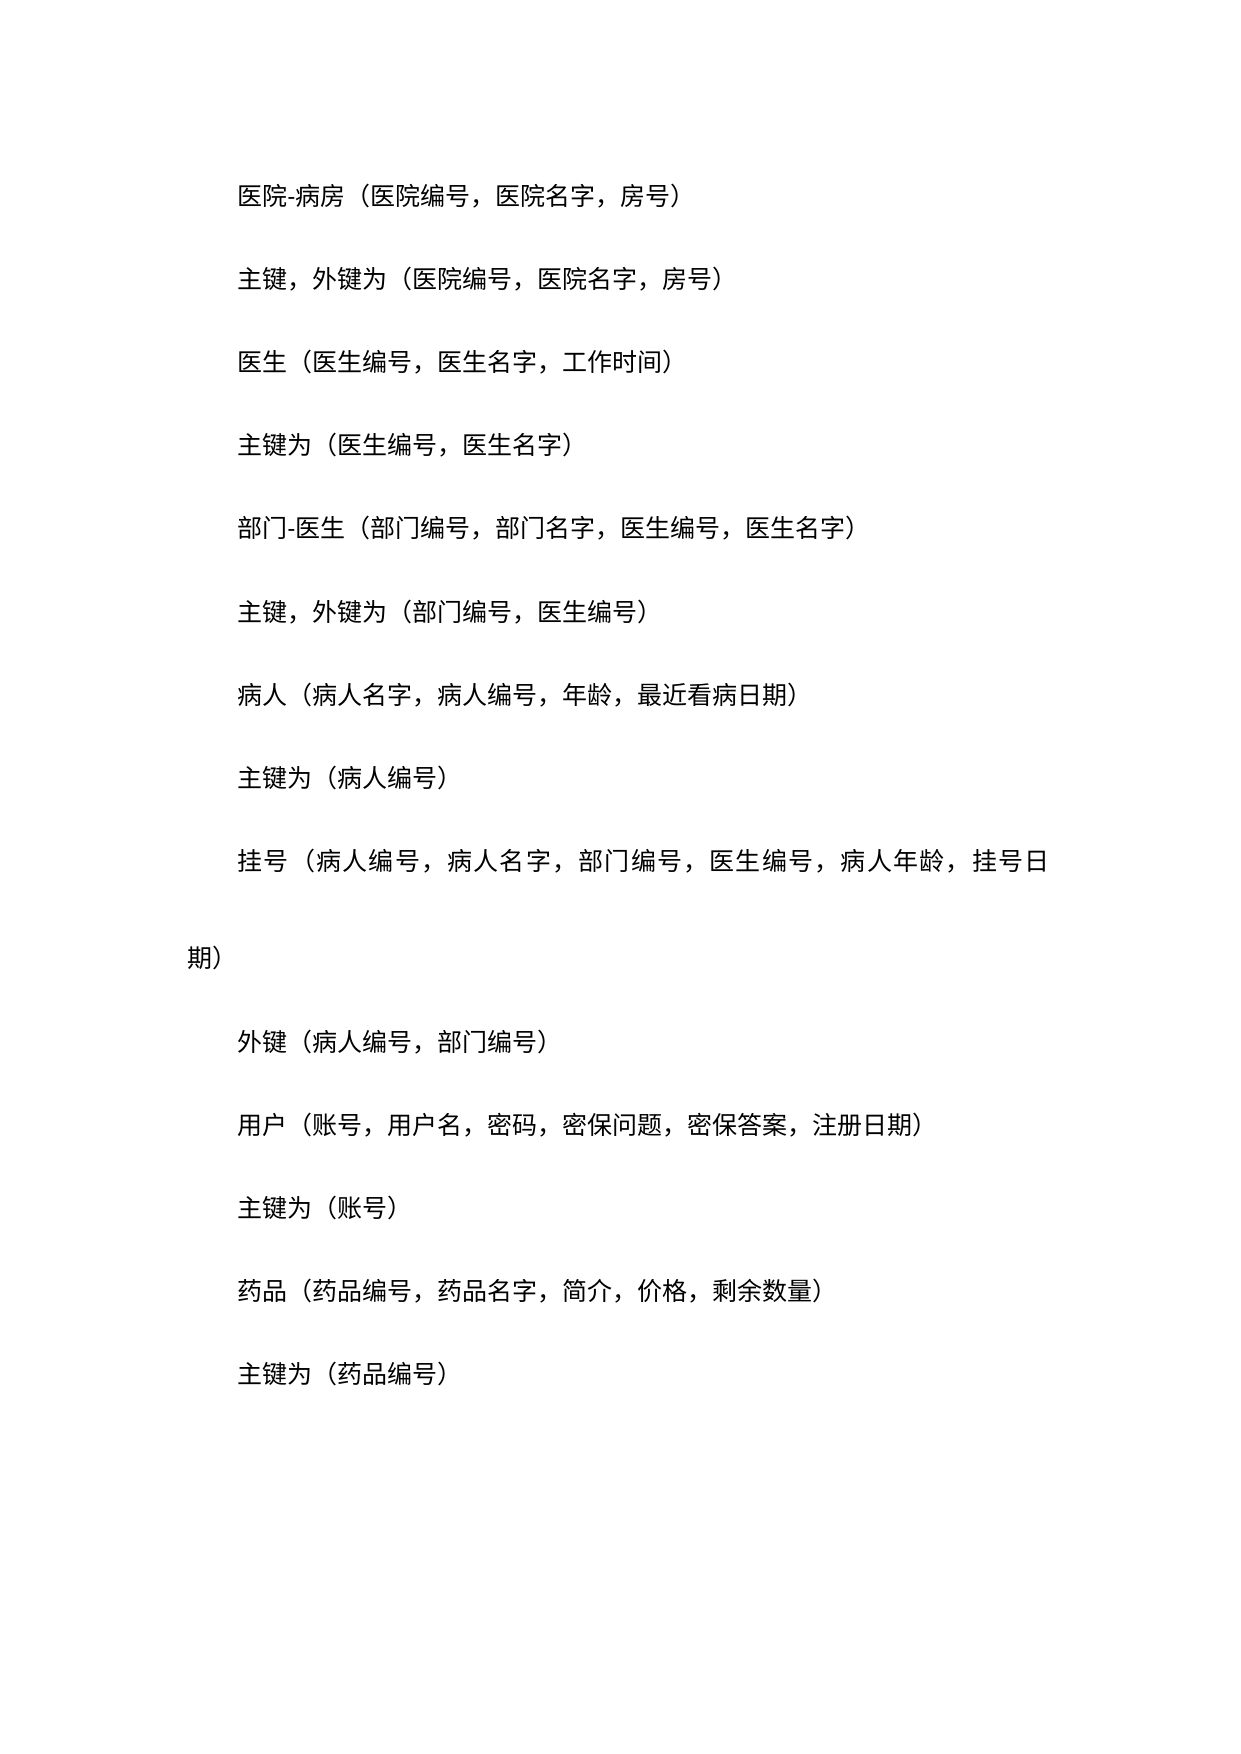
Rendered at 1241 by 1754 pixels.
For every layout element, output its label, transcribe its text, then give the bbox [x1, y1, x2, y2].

text 主键为（药品编号） [187, 1340, 1053, 1405]
text 医生（医生编号，医生名字，工作时间） [187, 328, 1053, 393]
text 医院-病房（医院编号，医院名字，房号） [187, 162, 1053, 227]
text 外键（病人编号，部门编号） [187, 1008, 1053, 1073]
text 病人（病人名字，病人编号，年龄，最近看病日期） [187, 661, 1053, 726]
text 主键为（医生编号，医生名字） [187, 411, 1053, 476]
text 主键，外键为（部门编号，医生编号） [187, 578, 1053, 643]
text 主键为（病人编号） [187, 744, 1053, 809]
text 药品（药品编号，药品名字，简介，价格，剩余数量） [187, 1257, 1053, 1322]
text 主键为（账号） [187, 1174, 1053, 1239]
text 主键，外键为（医院编号，医院名字，房号） [187, 245, 1053, 310]
text 挂号（病人编号，病人名字，部门编号，医生编号，病人年龄，挂号日期） [187, 827, 1053, 989]
text 用户（账号，用户名，密码，密保问题，密保答案，注册日期） [187, 1091, 1053, 1156]
text 部门-医生（部门编号，部门名字，医生编号，医生名字） [187, 494, 1053, 559]
